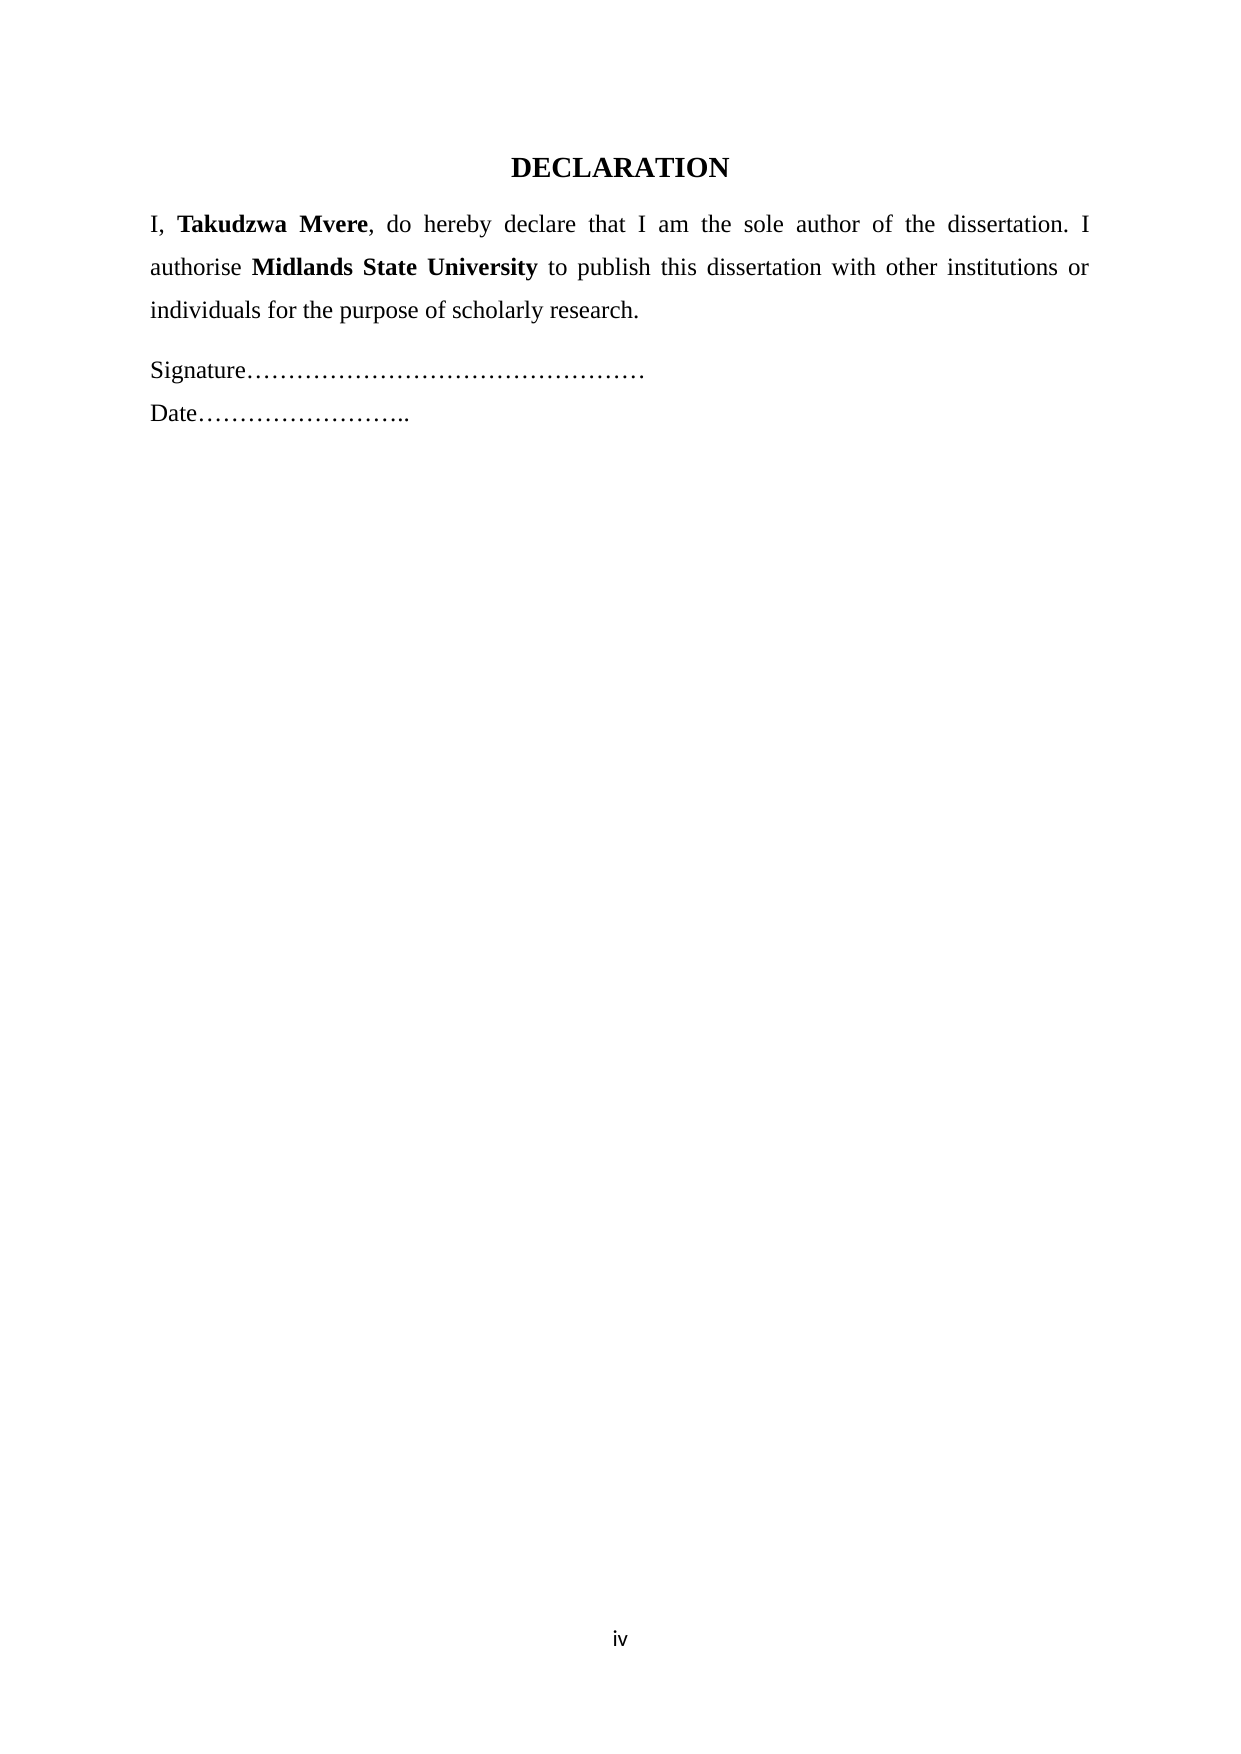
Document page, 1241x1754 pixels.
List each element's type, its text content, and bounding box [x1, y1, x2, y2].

text Signature………………………………………… Date…………………….. [150, 355, 1090, 427]
text I, Takudzwa Mvere, do hereby declare that I am the sole author of the dissertation. I authorise Midlands State University to publish this dissertation with other institutions or individuals for the purpose of scholarly research. [150, 209, 1090, 324]
subtitle DECLARATION [150, 150, 1090, 183]
